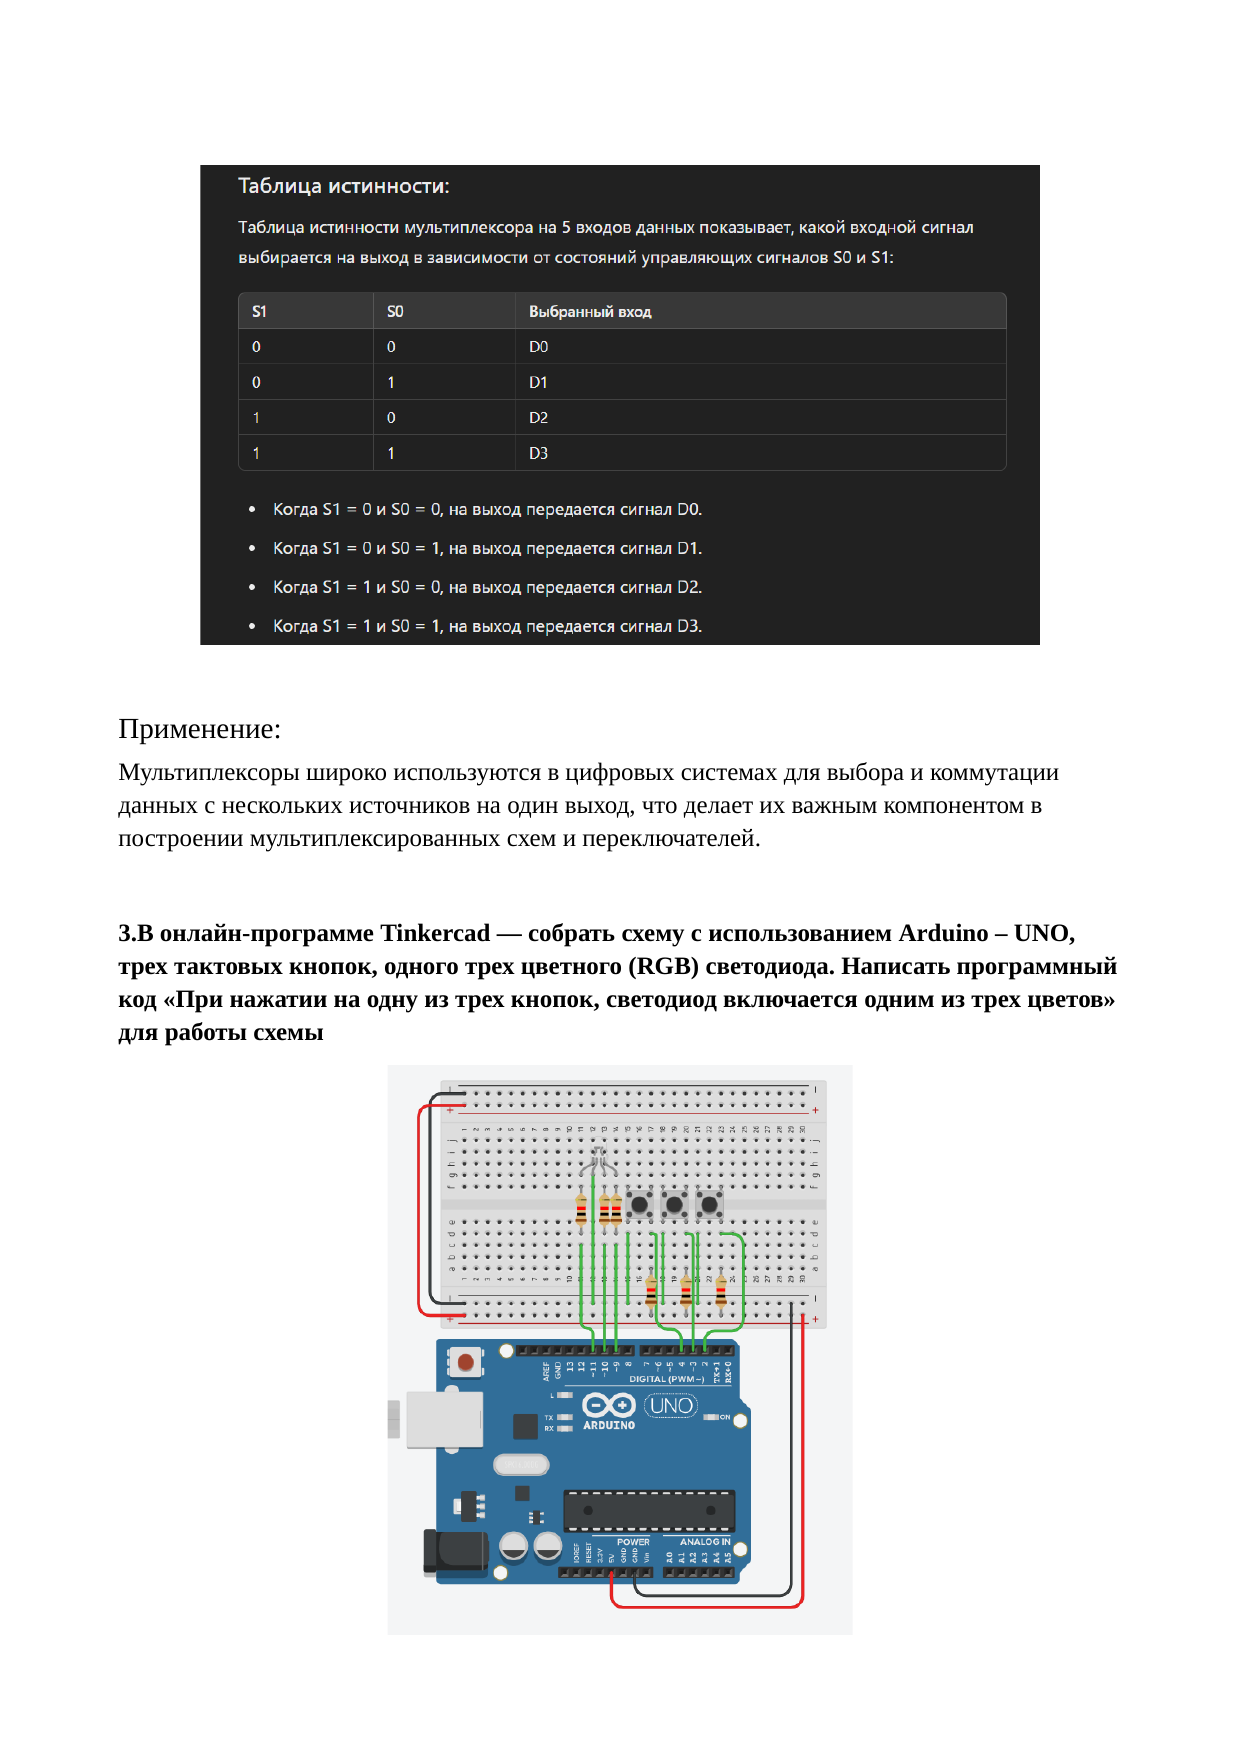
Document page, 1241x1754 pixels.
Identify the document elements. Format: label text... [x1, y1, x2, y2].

picture [200, 165, 1040, 645]
subtitle Применение: [118, 711, 1122, 744]
text Мультиплексоры широко используются в цифровых системах для выбора и коммутации данных с нескольких источников на один выход, что делает их важным компонентом в построении мультиплексированных схем и переключателей. [118, 757, 1122, 852]
picture [387, 1065, 853, 1635]
text 3.В онлайн-программе Tinkercad — собрать схему с использованием Arduino – UNO, трех тактовых кнопок, одного трех цветного (RGB) светодиода. Написать программный код «При нажатии на одну из трех кнопок, светодиод включается одним из трех цветов» для работы схемы [118, 918, 1122, 1046]
